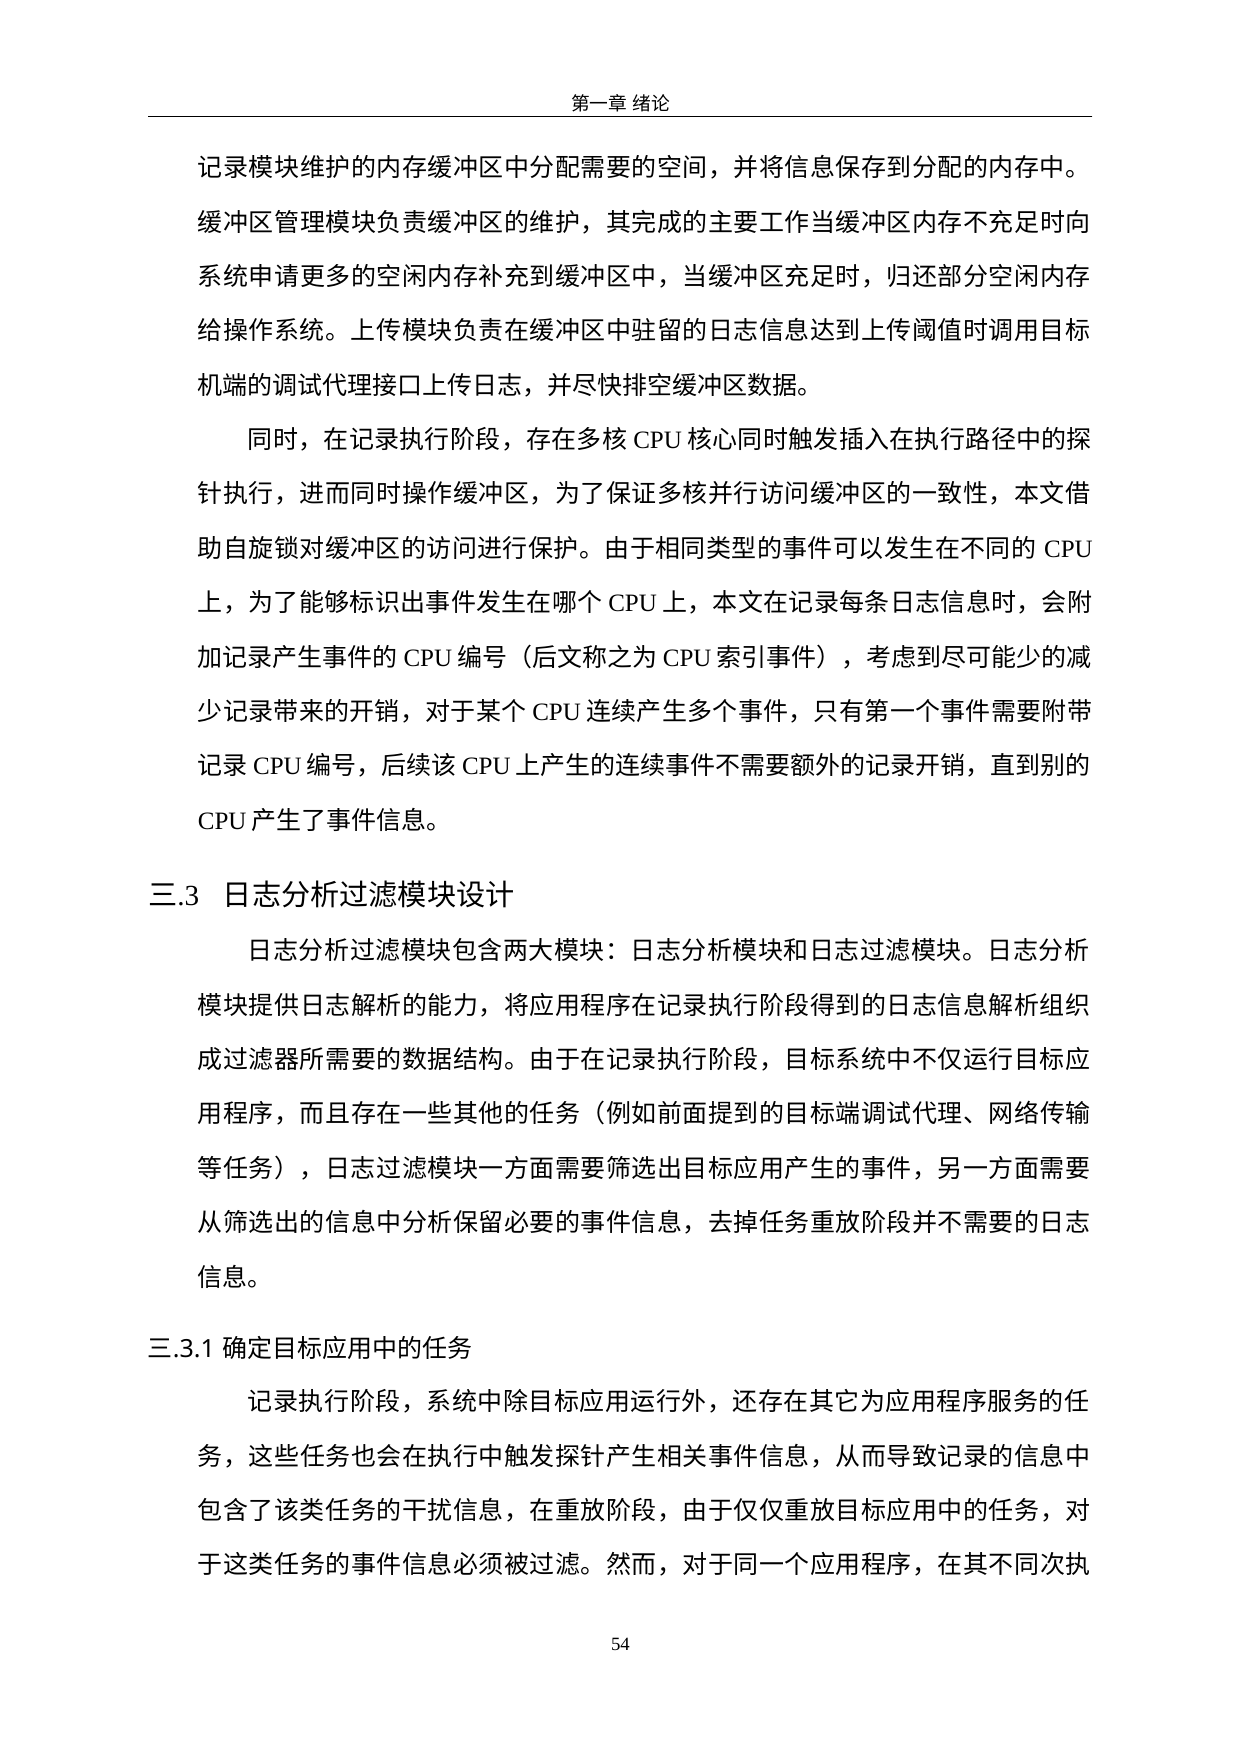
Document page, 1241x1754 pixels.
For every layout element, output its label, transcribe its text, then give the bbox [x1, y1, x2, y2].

text 日志分析过滤模块包含两大模块：日志分析模块和日志过滤模块。日志分析模块提供日志解析的能力，将应用程序在记录执行阶段得到的日志信息解析组织成过滤器所需要的数据结构。由于在记录执行阶段，目标系统中不仅运行目标应用程序，而且存在一些其他的任务（例如前面提到的目标端调试代理、网络传输等任务），日志过滤模块一方面需要筛选出目标应用产生的事件，另一方面需要从筛选出的信息中分析保留必要的事件信息，去掉任务重放阶段并不需要的日志信息。 [198, 931, 1092, 1293]
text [198, 1382, 1092, 1581]
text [198, 148, 1092, 401]
subtitle 日志分析过滤模块设计 [148, 872, 1092, 914]
subtitle 确定目标应用中的任务 [148, 1328, 1092, 1365]
text 同时，在记录执行阶段，存在多核CPU核心同时触发插入在执行路径中的探针执行，进而同时操作缓冲区，为了保证多核并行访问缓冲区的一致性，本文借助自旋锁对缓冲区的访问进行保护。由于相同类型的事件可以发生在不同的CPU上，为了能够标识出事件发生在哪个CPU上，本文在记录每条日志信息时，会附加记录产生事件的CPU编号（后文称之为CPU索引事件），考虑到尽可能少的减少记录带来的开销，对于某个CPU连续产生多个事件，只有第一个事件需要附带记录CPU编号，后续该CPU上产生的连续事件不需要额外的记录开销，直到别的CPU产生了事件信息。 [198, 419, 1092, 836]
